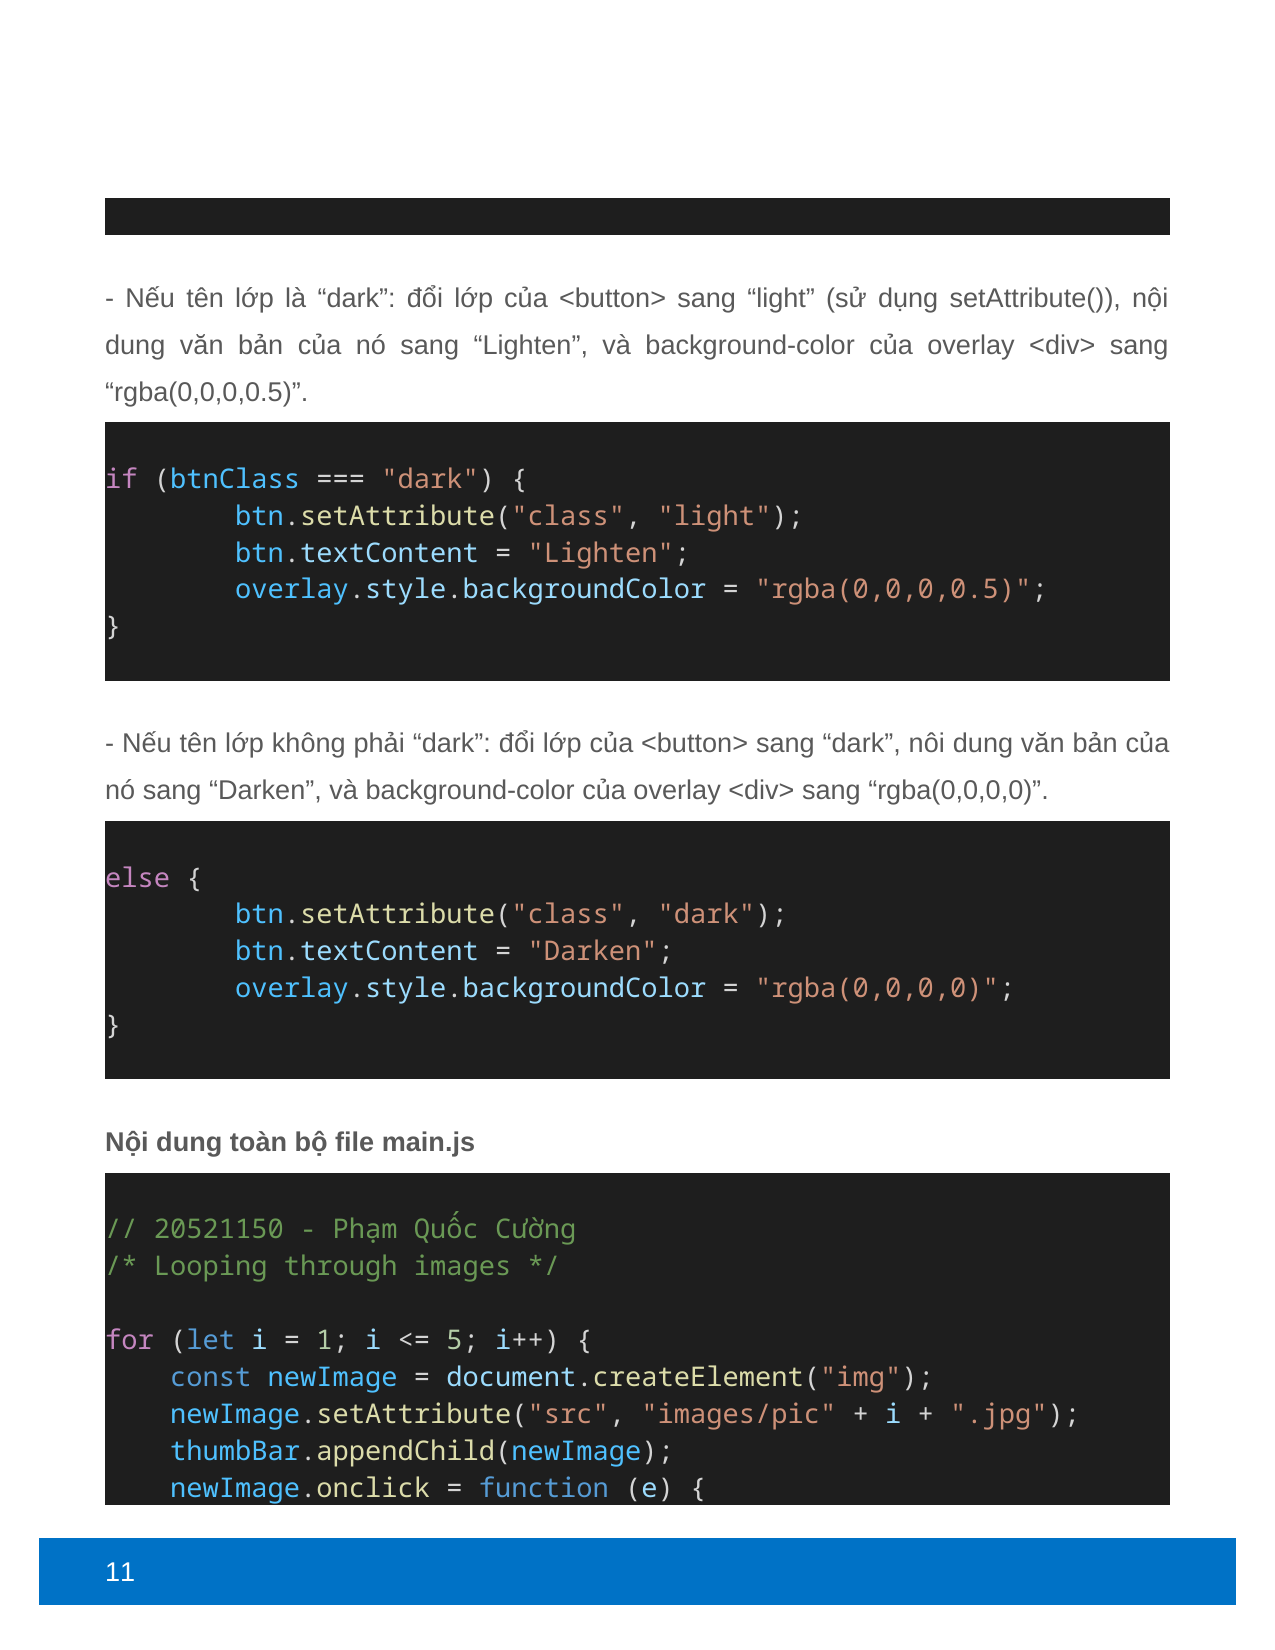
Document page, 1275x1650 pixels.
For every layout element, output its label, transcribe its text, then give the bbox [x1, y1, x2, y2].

text Nội dung toàn bộ file main.js [105, 1126, 1170, 1157]
text for (let i = 1; i <= 5; i++) { [105, 1321, 1170, 1357]
text btn.textContent = "Darken"; [105, 932, 1170, 969]
text } [105, 607, 1170, 644]
text btn.setAttribute("class", "dark"); [105, 895, 1170, 932]
text overlay.style.backgroundColor = "rgba(0,0,0,0.5)"; [105, 570, 1170, 607]
text // 20521150 - Phạm Quốc Cường [105, 1210, 1170, 1247]
text - Nếu tên lớp là “dark”: đổi lớp của <button> sang “light” (sử dụng setAttribute()), nội dung văn bản của nó sang “Lighten”, và background-color của overlay <div> sang “rgba(0,0,0,0.5)”. [105, 282, 1170, 407]
text thumbBar.appendChild(newImage); [105, 1431, 1170, 1468]
text if (btnClass === "dark") { [105, 459, 1170, 496]
text } [105, 1006, 1170, 1042]
text /* Looping through images */ [105, 1247, 1170, 1284]
text const newImage = document.createElement("img"); [105, 1357, 1170, 1394]
text else { [105, 858, 1170, 895]
text newImage.setAttribute("src", "images/pic" + i + ".jpg"); [105, 1394, 1170, 1431]
text overlay.style.backgroundColor = "rgba(0,0,0,0)"; [105, 969, 1170, 1006]
text - Nếu tên lớp không phải “dark”: đổi lớp của <button> sang “dark”, nôi dung văn bản của nó sang “Darken”, và background-color của overlay <div> sang “rgba(0,0,0,0)”. [105, 727, 1170, 806]
text btn.setAttribute("class", "light"); [105, 496, 1170, 533]
text btn.textContent = "Lighten"; [105, 533, 1170, 570]
text newImage.onclick = function (e) { [105, 1468, 1170, 1505]
